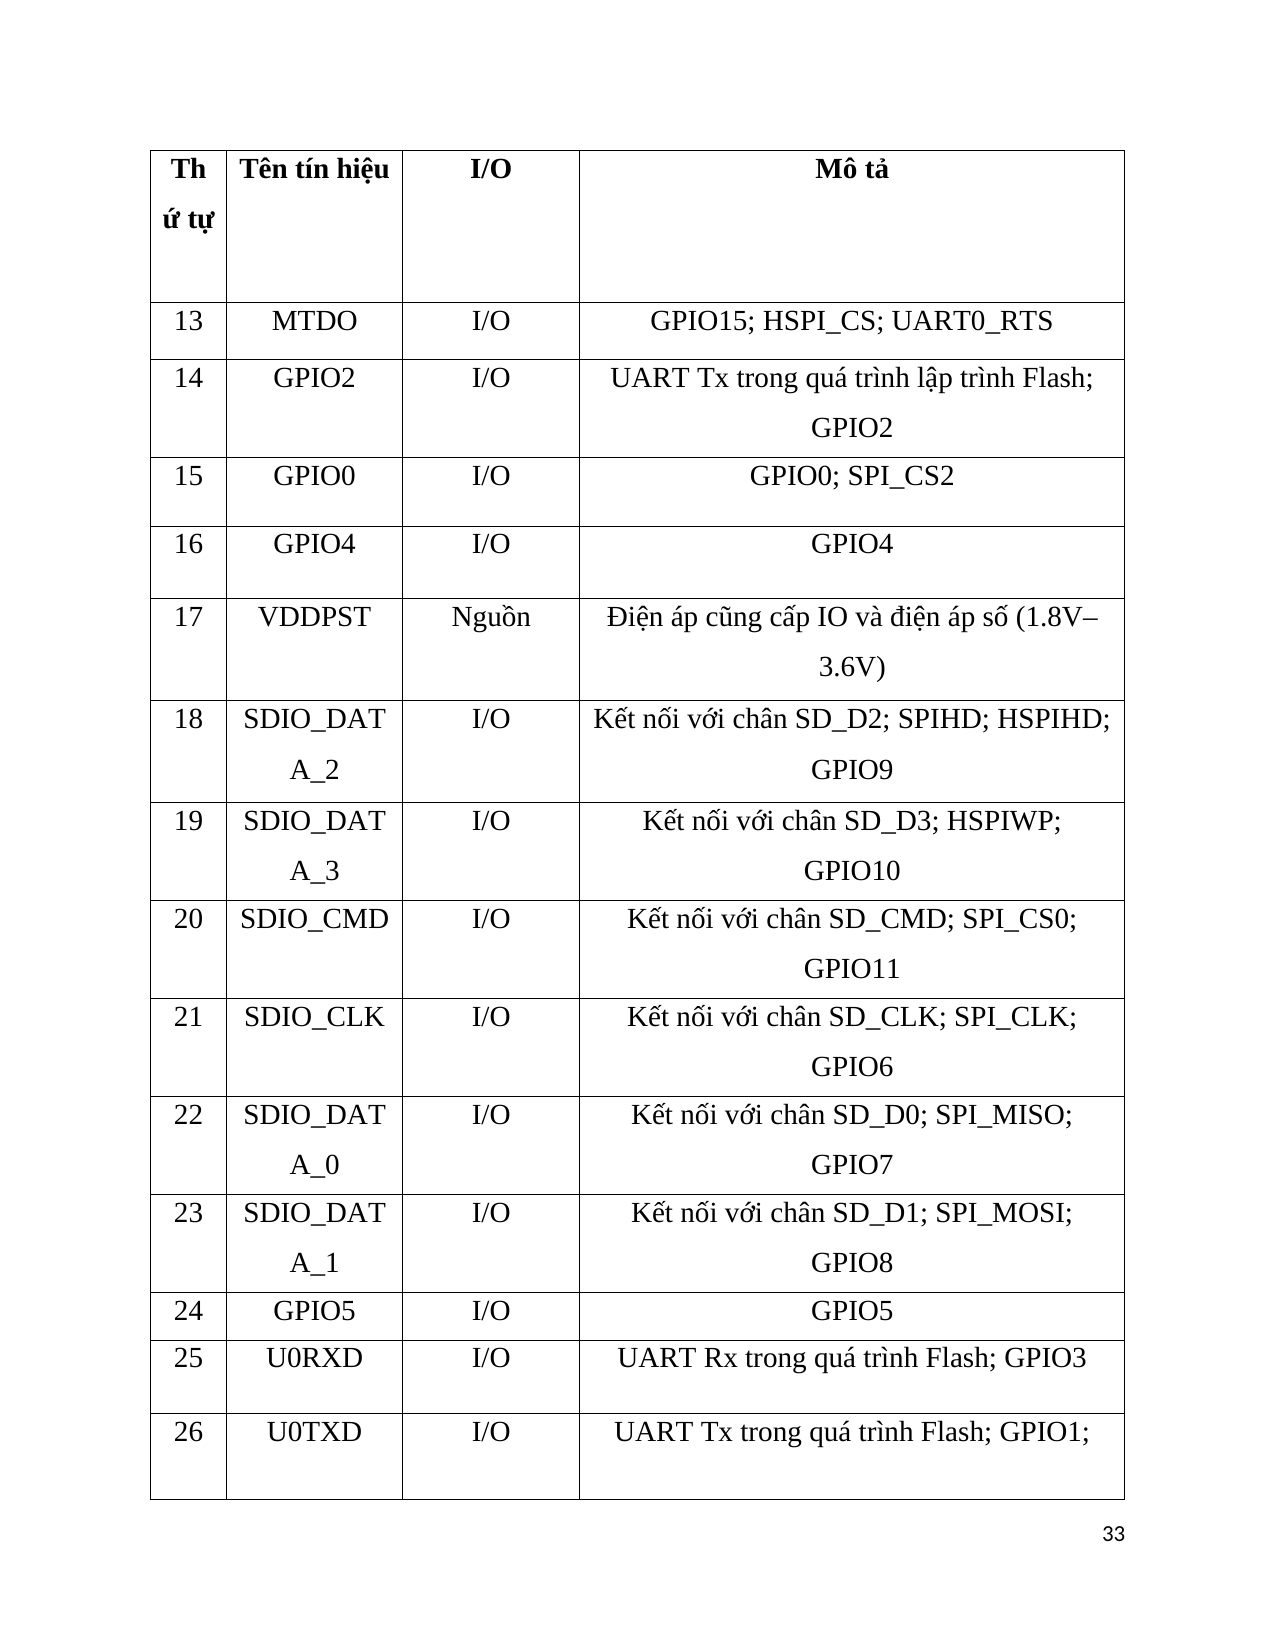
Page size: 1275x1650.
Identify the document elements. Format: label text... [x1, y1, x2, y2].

table_cell I/O [403, 303, 579, 359]
table_cell U0TXD [227, 1414, 402, 1499]
table_cell 17 [151, 599, 226, 700]
table_cell SDIO_CMD [227, 901, 402, 998]
table_cell GPIO15; HSPI_CS; UART0_RTS [580, 303, 1124, 359]
table_cell 25 [151, 1341, 226, 1413]
table_cell 14 [151, 360, 226, 457]
table_cell 16 [151, 527, 226, 598]
table_cell MTDO [227, 303, 402, 359]
table_cell 21 [151, 999, 226, 1096]
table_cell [580, 1414, 1124, 1499]
table_cell SDIO_CLK [227, 999, 402, 1096]
table_cell Kết nối với chân SD_CLK; SPI_CLK; GPIO6 [580, 999, 1124, 1096]
table_cell Kết nối với chân SD_D3; HSPIWP; GPIO10 [580, 803, 1124, 900]
table_cell GPIO5 [580, 1293, 1124, 1339]
table_cell SDIO_DAT A_0 [227, 1097, 402, 1194]
table_cell SDIO_DAT A_3 [227, 803, 402, 900]
table_cell I/O [403, 1195, 579, 1292]
table_cell I/O [403, 527, 579, 598]
table_cell VDDPST [227, 599, 402, 700]
table_cell GPIO4 [227, 527, 402, 598]
table_cell 26 [151, 1414, 226, 1499]
table_cell GPIO4 [580, 527, 1124, 598]
table_cell GPIO0 [227, 458, 402, 526]
table_cell 15 [151, 458, 226, 526]
table_cell I/O [403, 1097, 579, 1194]
table_header Thứ tự [151, 151, 226, 302]
table_cell GPIO0; SPI_CS2 [580, 458, 1124, 526]
table_cell 23 [151, 1195, 226, 1292]
table_cell SDIO_DAT A_1 [227, 1195, 402, 1292]
table_cell 18 [151, 701, 226, 802]
table_cell 19 [151, 803, 226, 900]
table_cell I/O [403, 1414, 579, 1499]
table_cell I/O [403, 1293, 579, 1339]
table_cell Kết nối với chân SD_D0; SPI_MISO; GPIO7 [580, 1097, 1124, 1194]
table_header Tên tín hiệu [227, 151, 402, 302]
table_cell I/O [403, 701, 579, 802]
table_cell I/O [403, 1341, 579, 1413]
table_cell Kết nối với chân SD_D2; SPIHD; HSPIHD; GPIO9 [580, 701, 1124, 802]
table_cell 22 [151, 1097, 226, 1194]
table_cell Nguồn [403, 599, 579, 700]
table_cell 20 [151, 901, 226, 998]
table_cell I/O [403, 999, 579, 1096]
table_cell 13 [151, 303, 226, 359]
table_header I/O [403, 151, 579, 302]
table_cell Điện áp cũng cấp IO và điện áp số (1.8V–3.6V) [580, 599, 1124, 700]
table_cell I/O [403, 901, 579, 998]
table_cell SDIO_DAT A_2 [227, 701, 402, 802]
table_cell UART Tx trong quá trình lập trình Flash; GPIO2 [580, 360, 1124, 457]
table_cell 24 [151, 1293, 226, 1339]
table_cell Kết nối với chân SD_D1; SPI_MOSI; GPIO8 [580, 1195, 1124, 1292]
table_cell I/O [403, 458, 579, 526]
table_cell U0RXD [227, 1341, 402, 1413]
table_cell GPIO2 [227, 360, 402, 457]
table_cell Kết nối với chân SD_CMD; SPI_CS0; GPIO11 [580, 901, 1124, 998]
table_cell UART Rx trong quá trình Flash; GPIO3 [580, 1341, 1124, 1413]
table_cell GPIO5 [227, 1293, 402, 1339]
table_header Mô tả [580, 151, 1124, 302]
table_cell I/O [403, 803, 579, 900]
table_cell I/O [403, 360, 579, 457]
